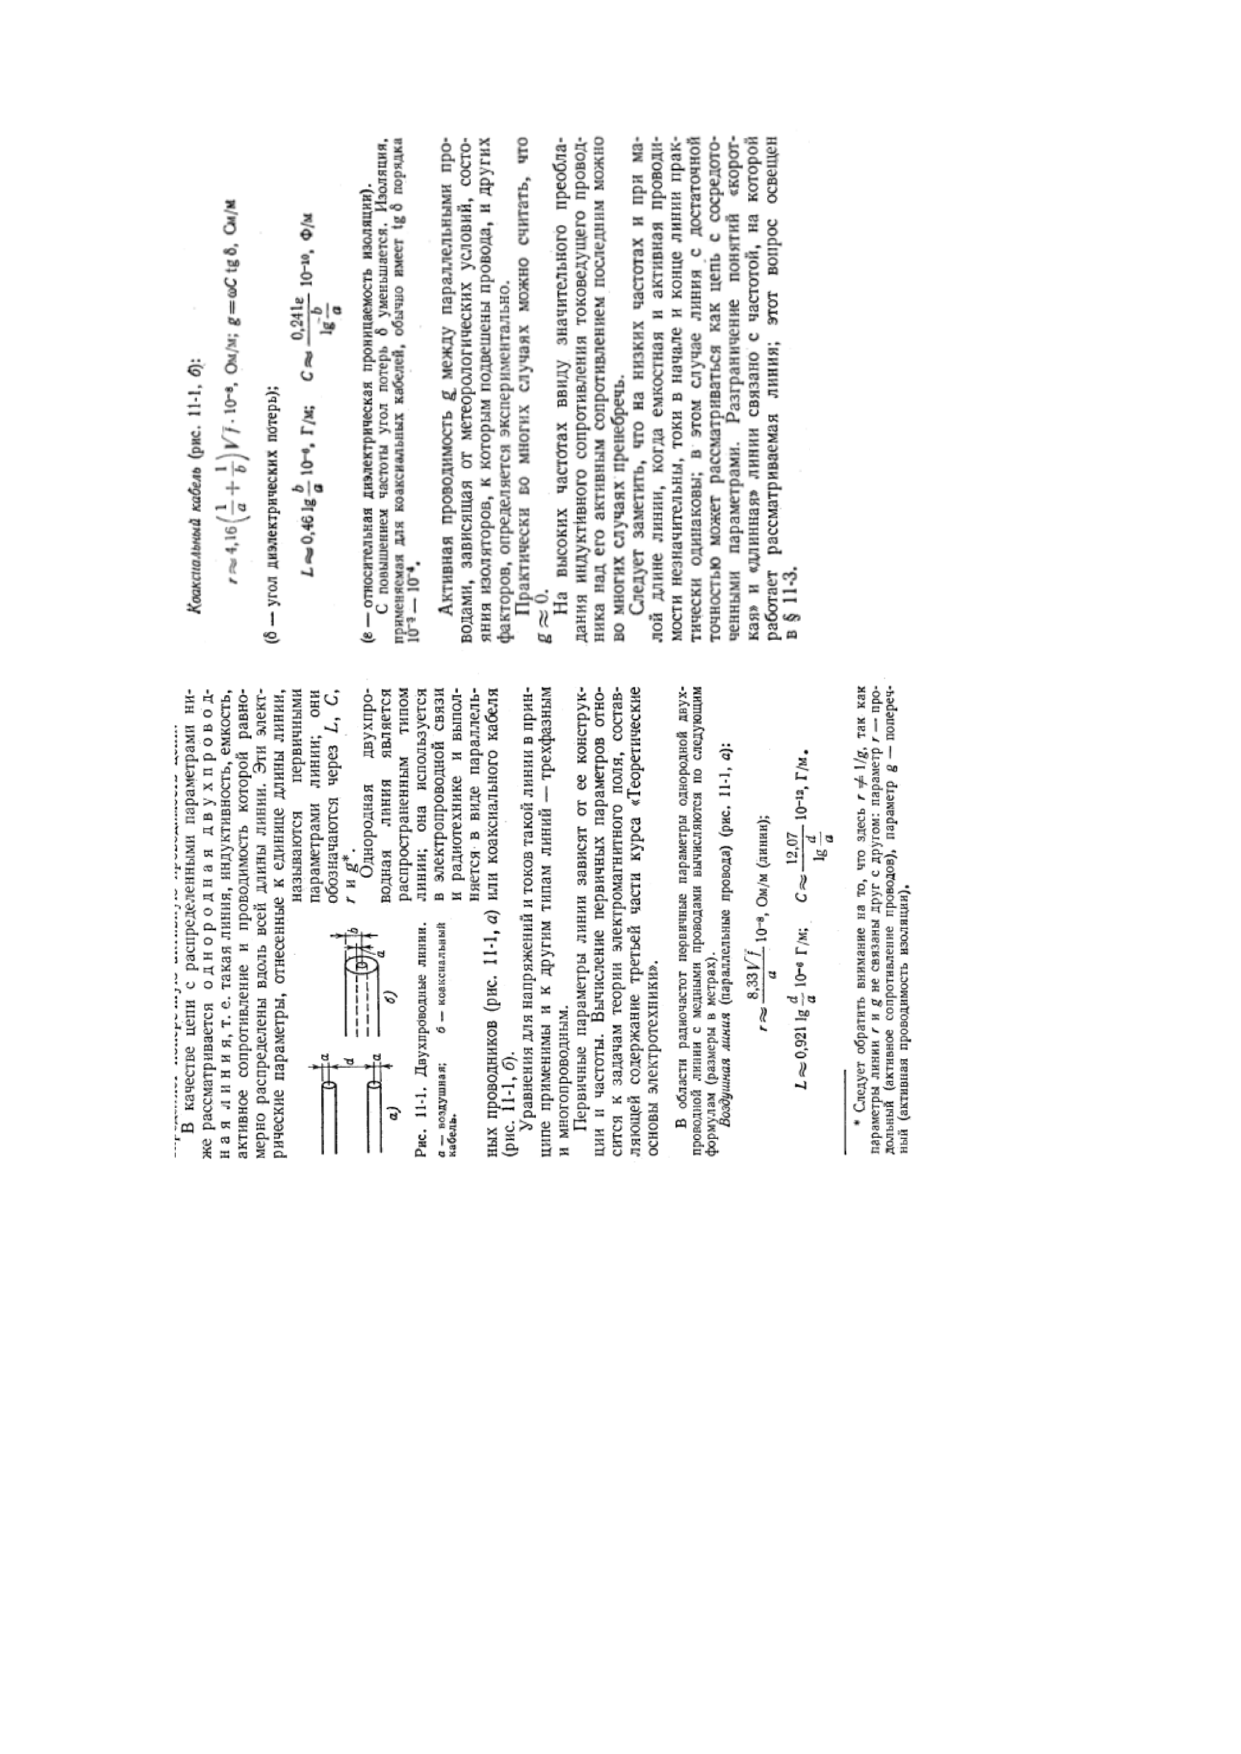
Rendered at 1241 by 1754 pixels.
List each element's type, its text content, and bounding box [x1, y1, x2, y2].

picture [178, 127, 810, 655]
picture [175, 672, 914, 1168]
